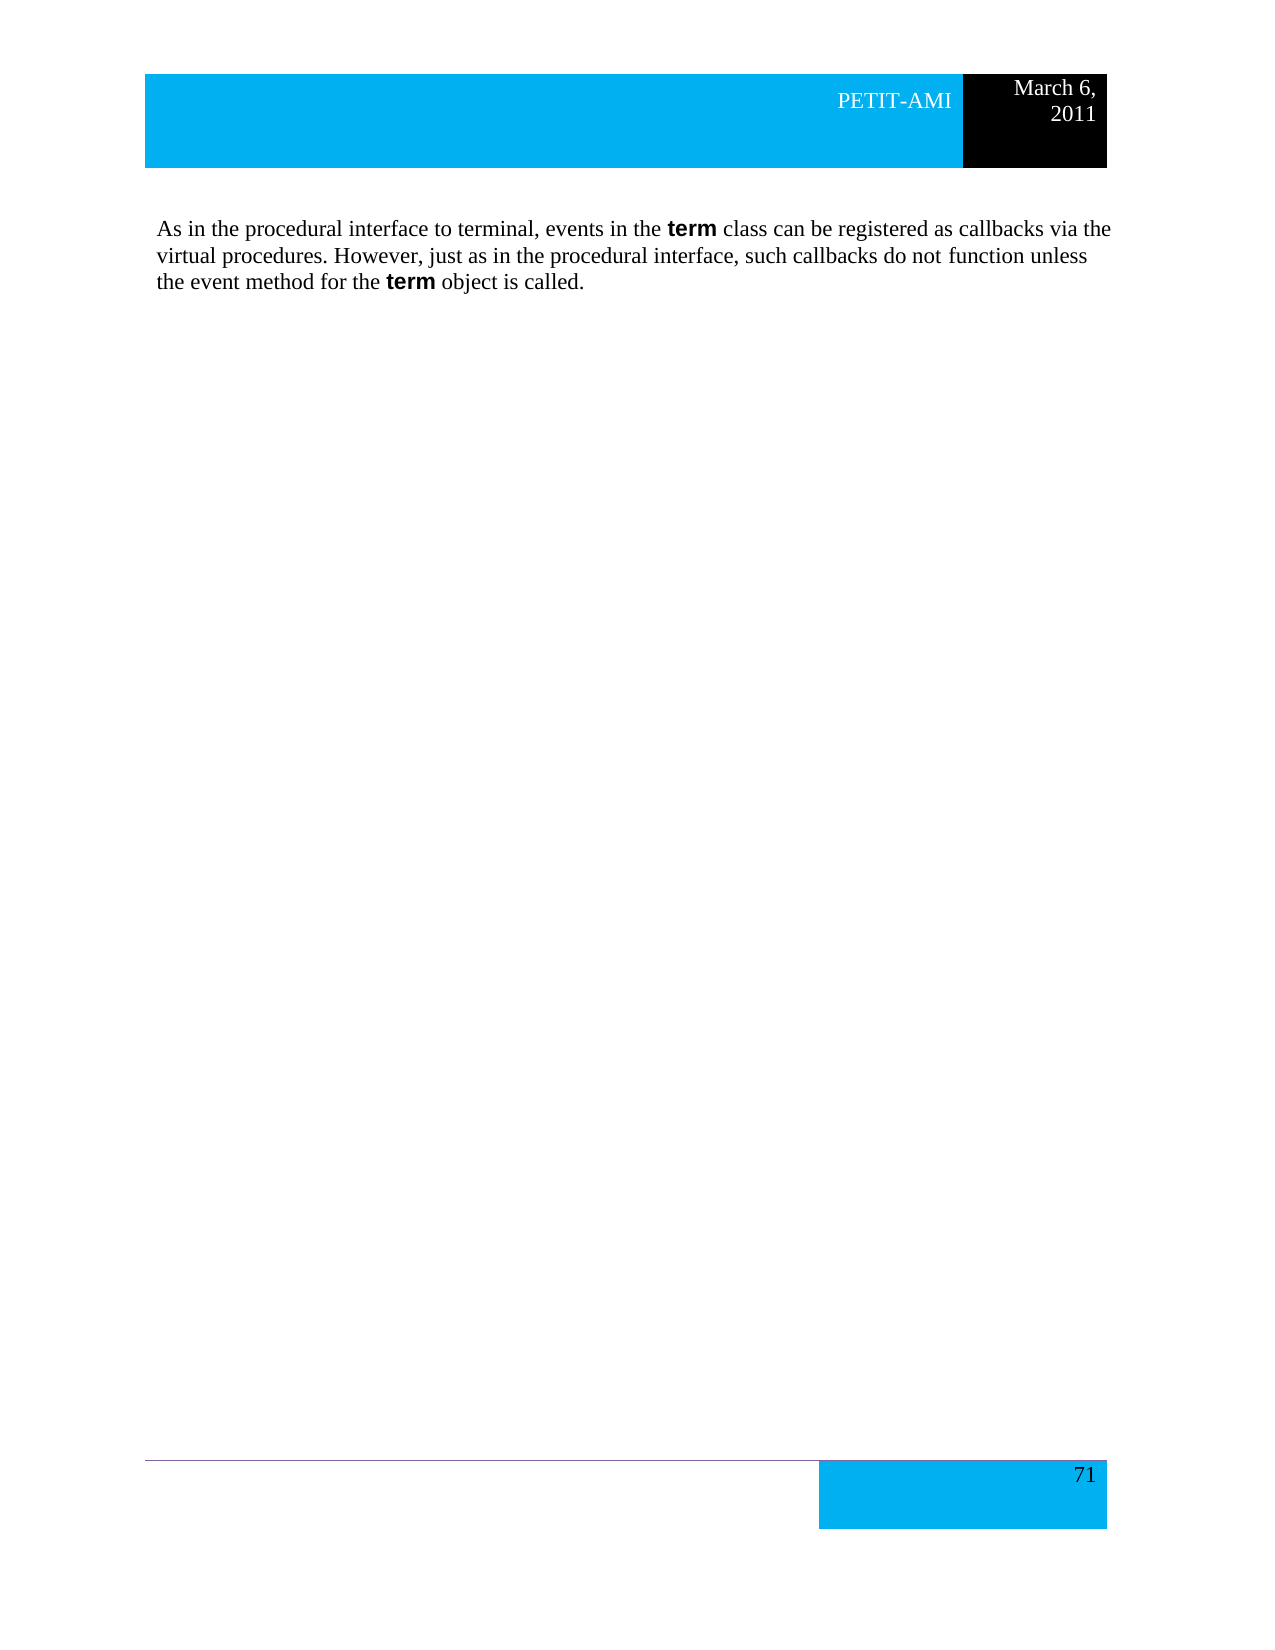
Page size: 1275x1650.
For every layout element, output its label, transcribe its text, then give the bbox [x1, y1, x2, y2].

text As in the procedural interface to terminal, events in the term class can be registered as callbacks via the virtual procedures. However, just as in the procedural interface, such callbacks do not function unless the event method for the term object is called. [156, 215, 1118, 295]
